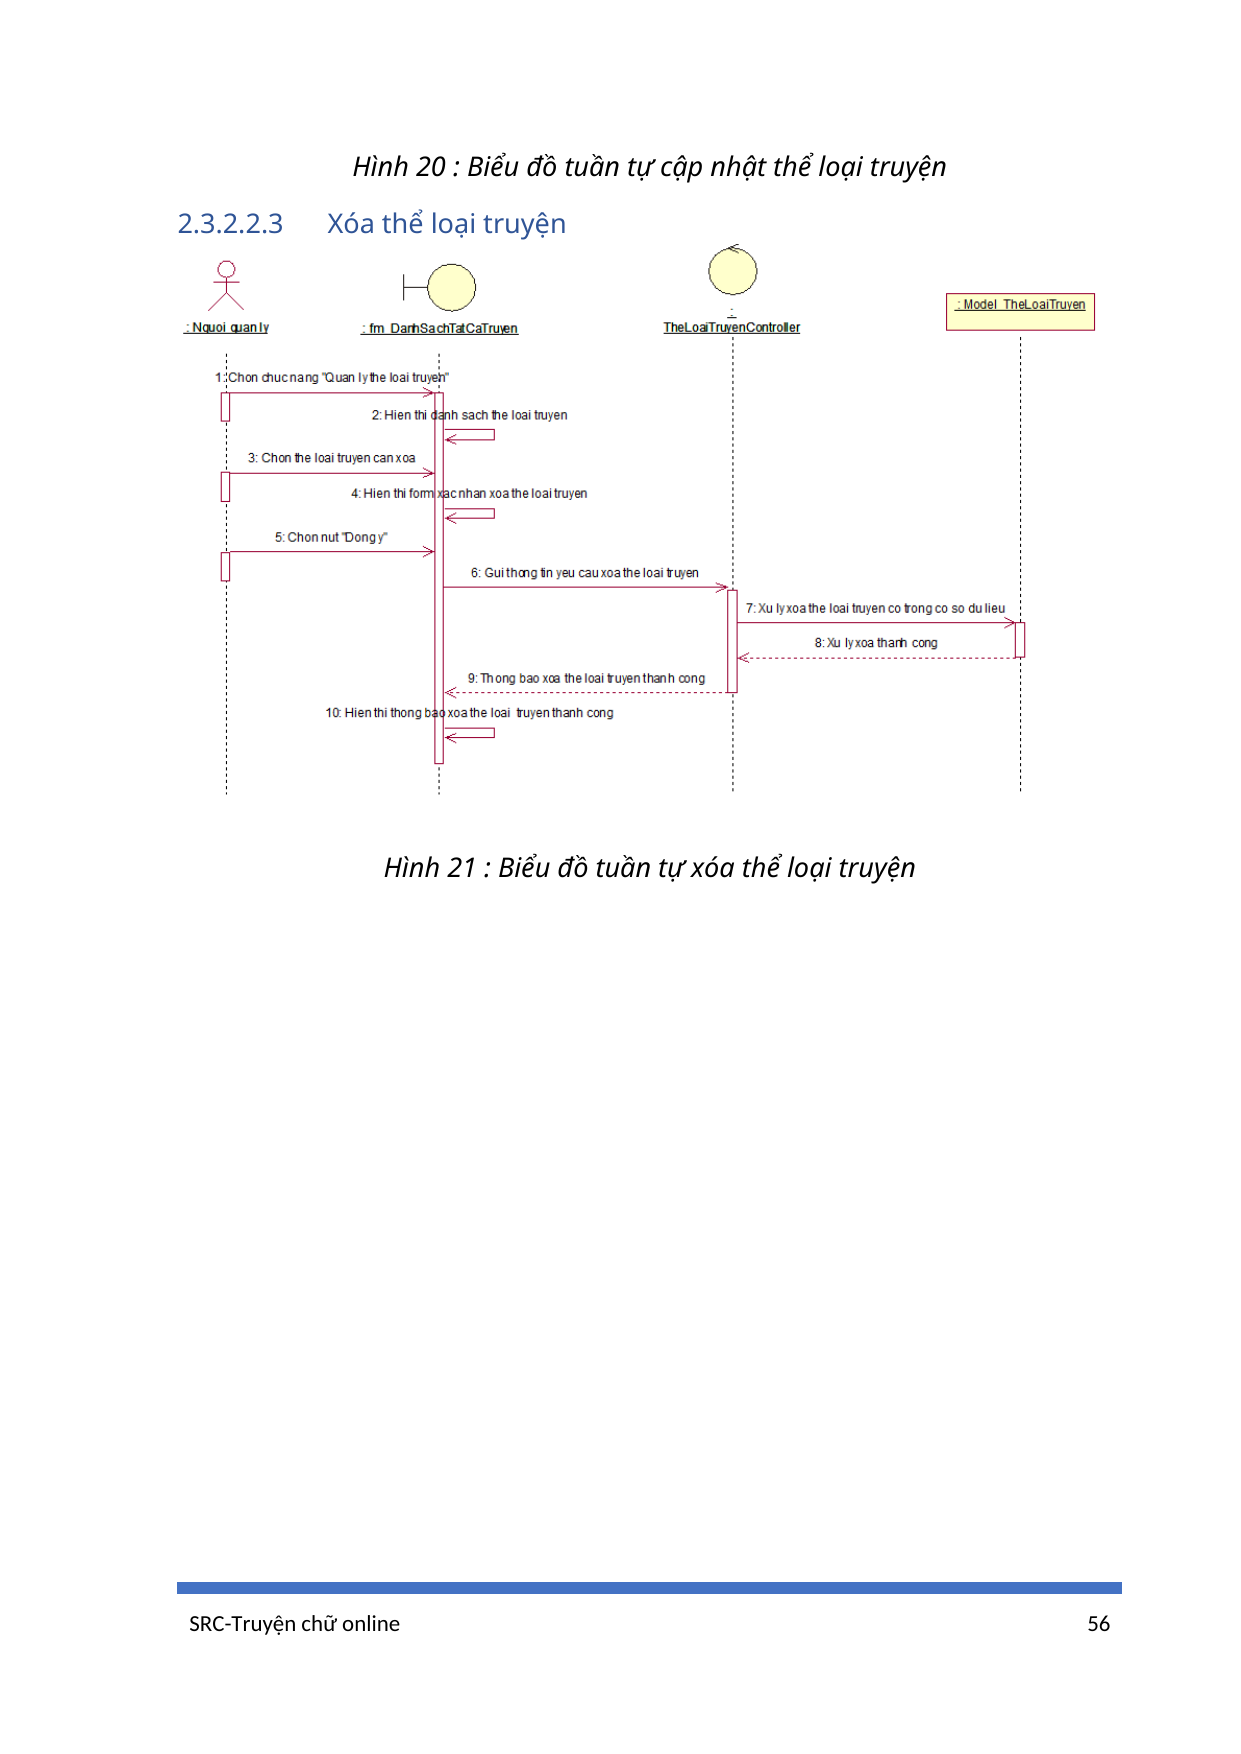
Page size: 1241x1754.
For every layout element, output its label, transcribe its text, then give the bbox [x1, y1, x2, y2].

picture [177, 243, 1118, 830]
text Hình 21 : Biểu đồ tuần tự xóa thể loại truyện [177, 848, 1122, 885]
subtitle Xóa thể loại truyện [177, 204, 1122, 241]
text Hình 20 : Biểu đồ tuần tự cập nhật thể loại truyện [177, 148, 1122, 184]
